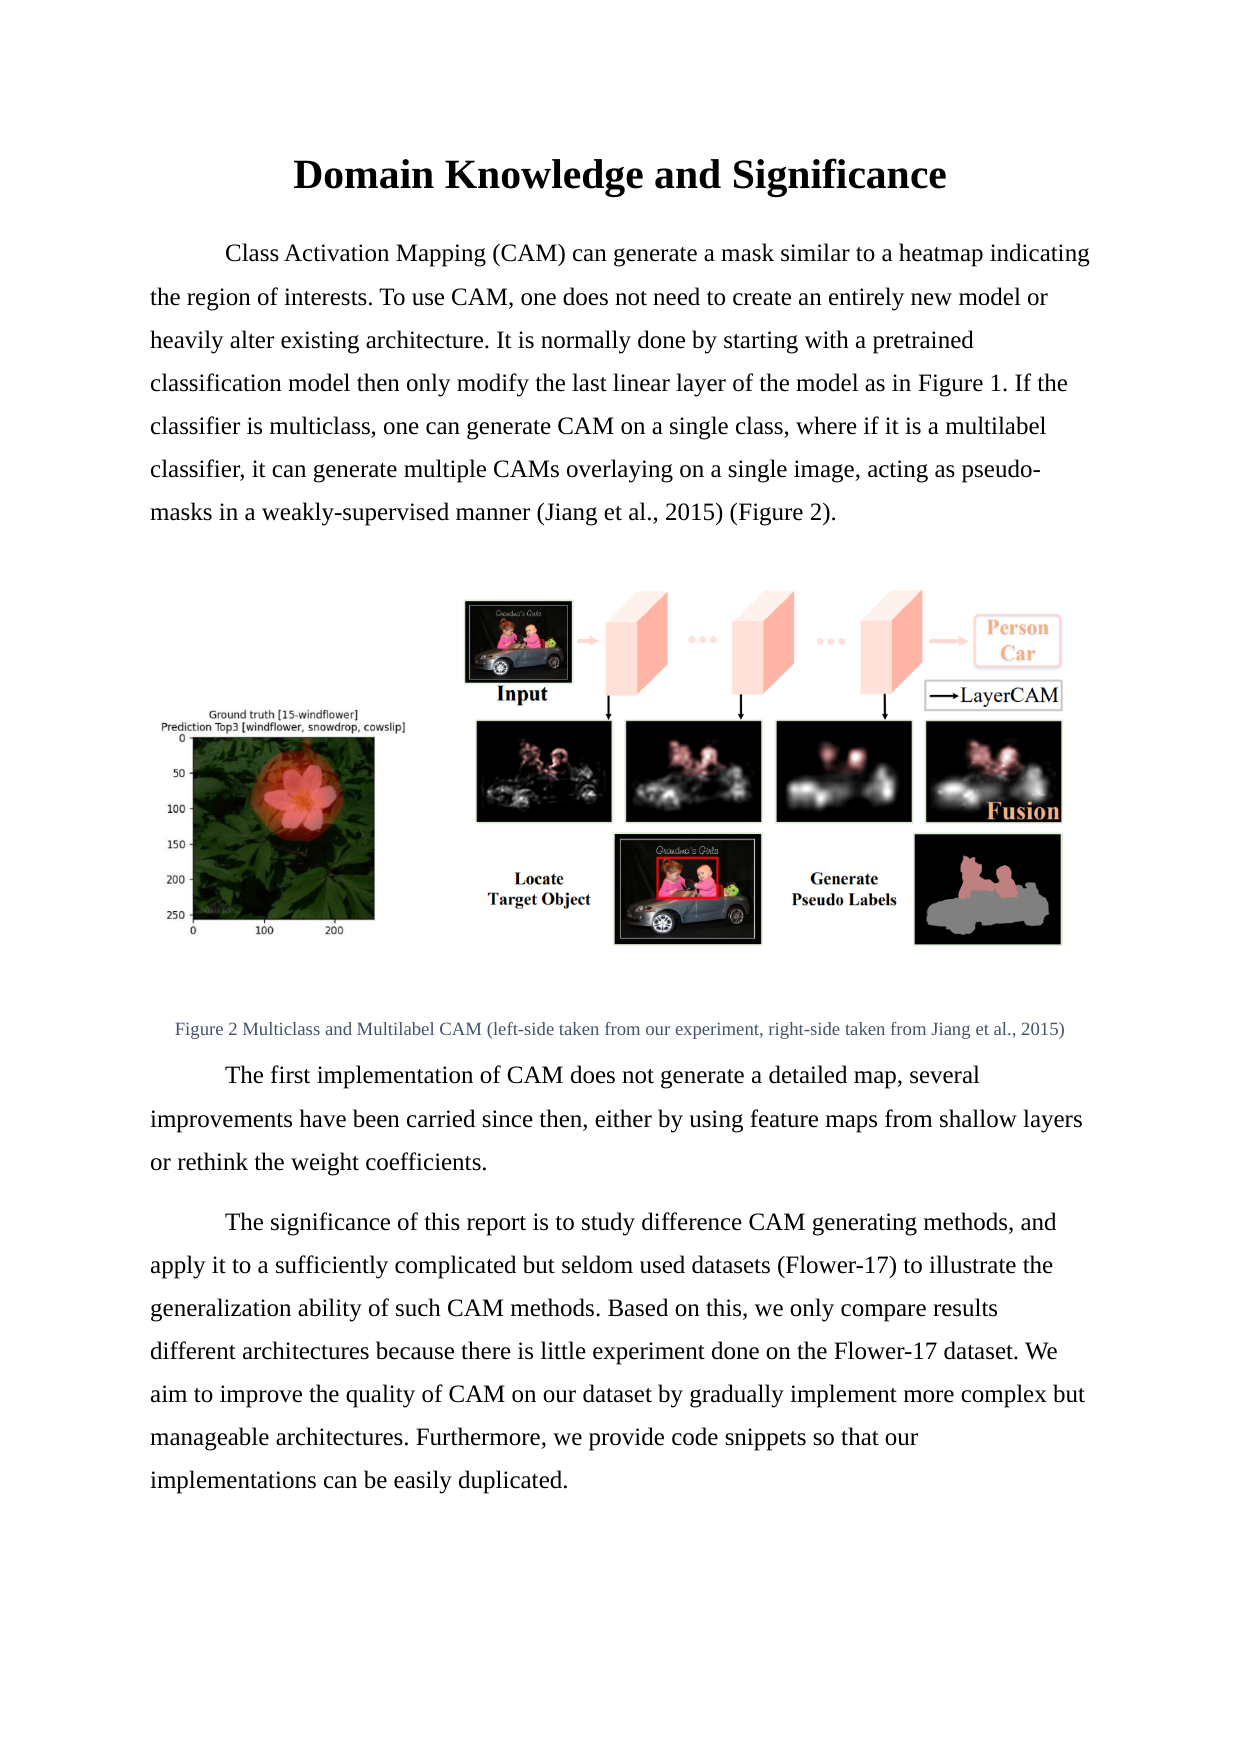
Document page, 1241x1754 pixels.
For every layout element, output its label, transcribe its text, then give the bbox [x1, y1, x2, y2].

picture [150, 557, 1091, 988]
text The significance of this report is to study difference CAM generating methods, and apply it to a sufficiently complicated but seldom used datasets (Flower-17) to illustrate the generalization ability of such CAM methods. Based on this, we only compare results different architectures because there is little experiment done on the Flower-17 dataset. We aim to improve the quality of CAM on our dataset by gradually implement more complex but manageable architectures. Furthermore, we provide code snippets so that our implementations can be easily duplicated. [150, 1207, 1090, 1494]
text Figure 2 Multiclass and Multilabel CAM (left-side taken from our experiment, right-side taken from Jiang et al., 2015) [150, 1018, 1090, 1040]
text The first implementation of CAM does not generate a detailed map, several improvements have been carried since then, either by using feature maps from shallow layers or rethink the weight coefficients. [150, 1061, 1090, 1176]
text Domain Knowledge and Significance [150, 150, 1090, 198]
text Class Activation Mapping (CAM) can generate a mask similar to a heatmap indicating the region of interests. To use CAM, one does not need to create an entirely new model or heavily alter existing architecture. It is normally done by starting with a pretrained classification model then only modify the last linear layer of the model as in Figure 1. If the classifier is multiclass, one can generate CAM on a single class, where if it is a multilabel classifier, it can generate multiple CAMs overlaying on a single image, acting as pseudo-masks in a weakly-supervised manner (Jiang et al., 2015) (Figure 2). [150, 238, 1090, 526]
